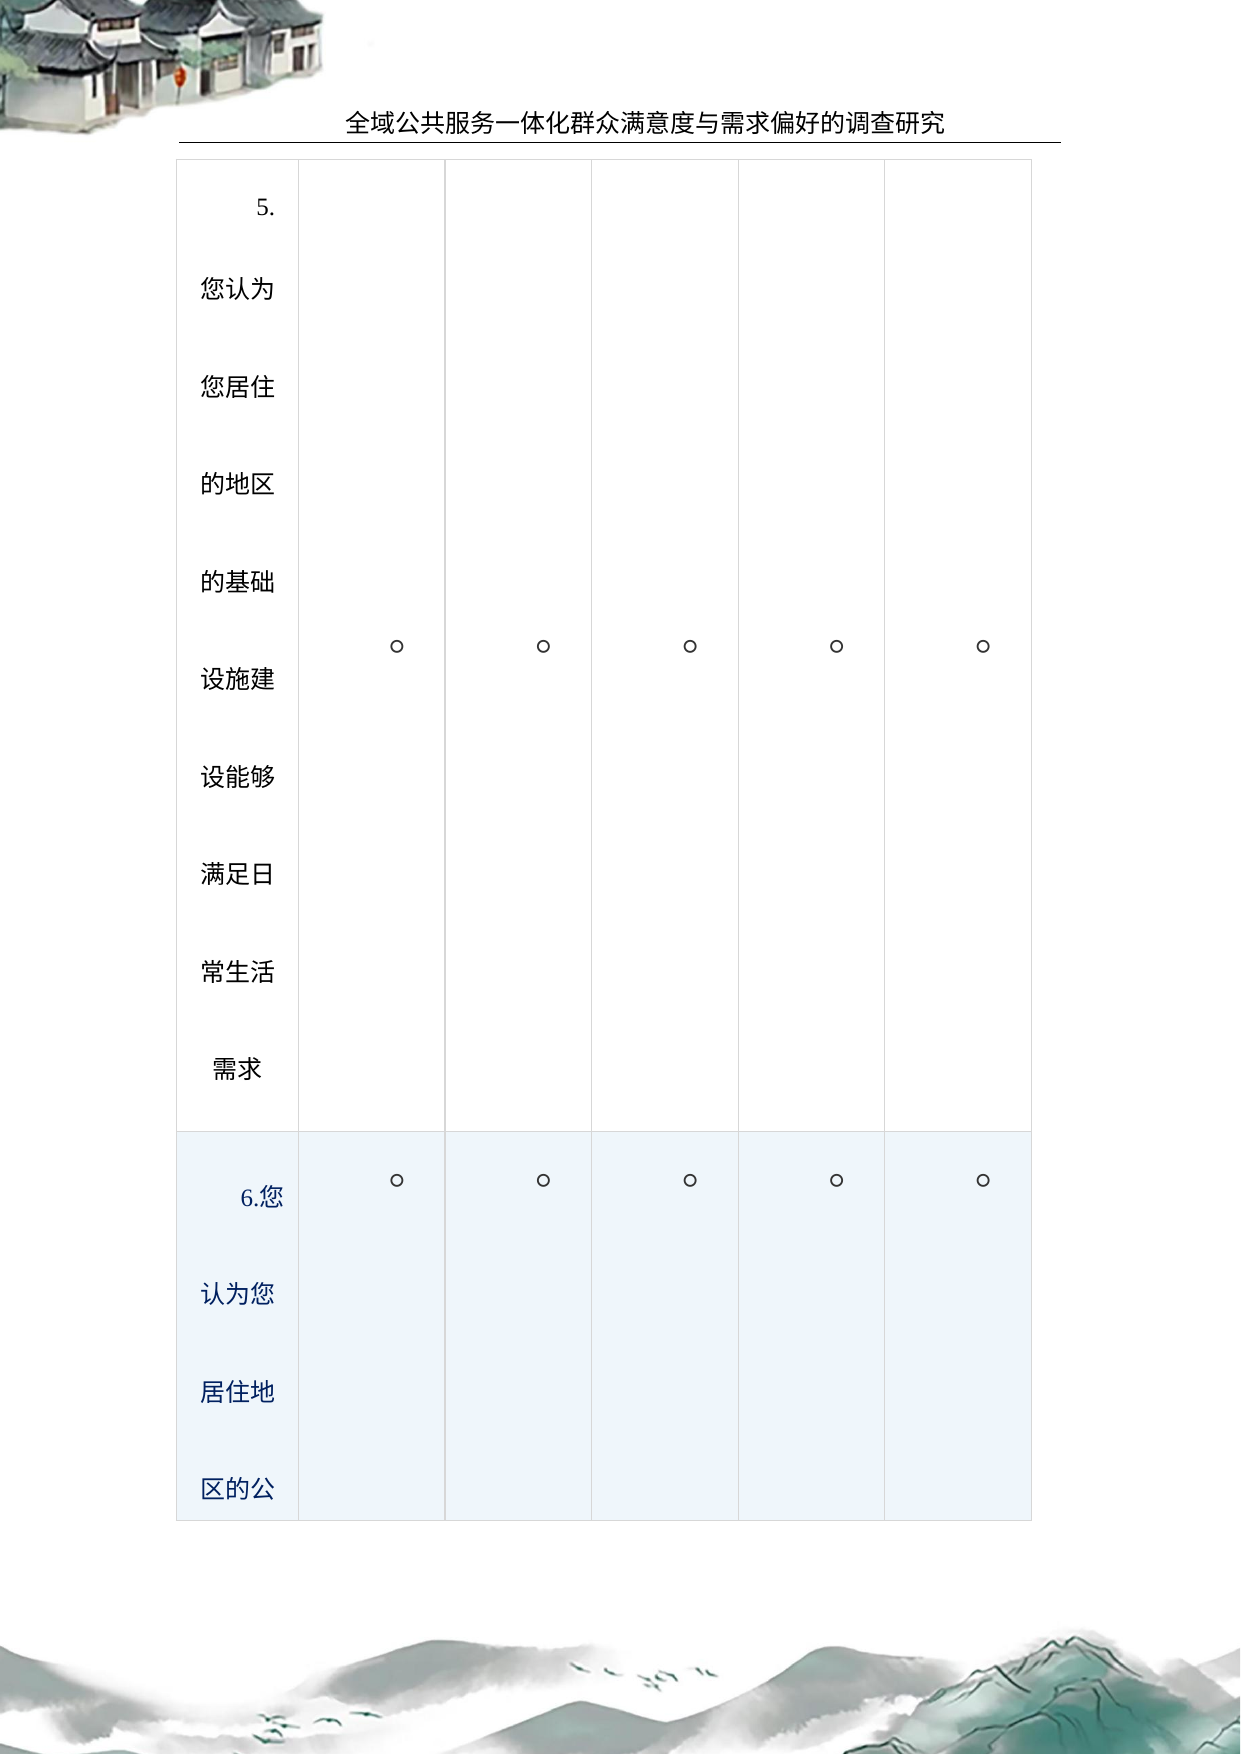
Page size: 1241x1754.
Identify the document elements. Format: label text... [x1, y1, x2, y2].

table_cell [177, 1132, 298, 1520]
table_cell ○ [592, 1132, 738, 1520]
table_cell ○ [885, 1132, 1031, 1520]
table_cell ○ [299, 1132, 444, 1520]
table_cell ○ [299, 160, 444, 1131]
table_cell ○ [446, 160, 591, 1131]
table_cell 5.您认为您居住的地区的基础设施建设能够满足日常生活需求 [177, 160, 298, 1131]
table_cell ○ [885, 160, 1031, 1131]
table_cell ○ [739, 1132, 884, 1520]
picture [0, 0, 1241, 1754]
table_cell ○ [592, 160, 738, 1131]
table_cell ○ [446, 1132, 591, 1520]
table_cell ○ [739, 160, 884, 1131]
